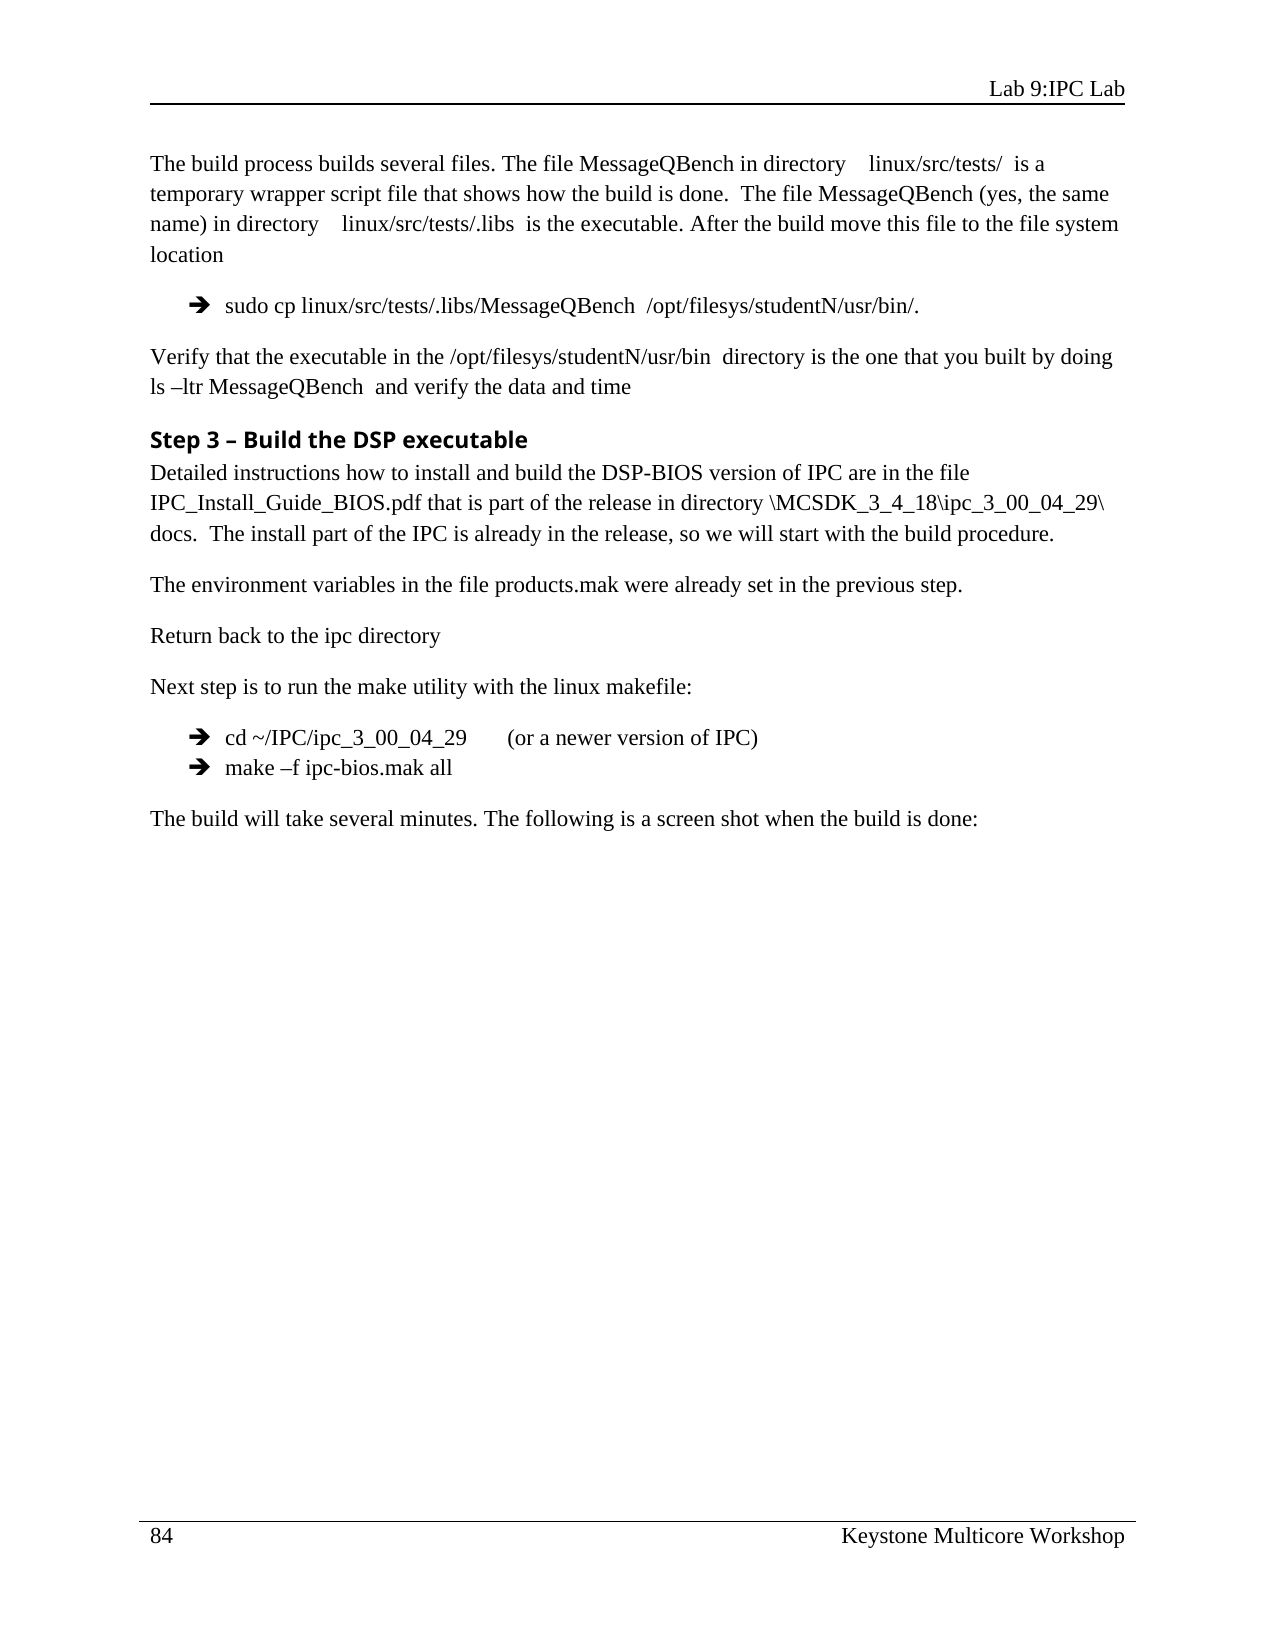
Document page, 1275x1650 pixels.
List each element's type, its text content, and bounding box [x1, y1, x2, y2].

subtitle Step 3 – Build the DSP executable [150, 424, 1125, 455]
text The build process builds several files. The file MessageQBench in directory linux/src/tests/ is a temporary wrapper script file that shows how the build is done. The file MessageQBench (yes, the same name) in directory linux/src/tests/.libs is the executable. After the build move this file to the file system location [150, 150, 1125, 267]
text Verify that the executable in the /opt/filesys/studentN/usr/bin directory is the one that you built by doing ls –ltr MessageQBench and verify the data and time [150, 343, 1125, 399]
list sudo cp linux/src/tests/.libs/MessageQBench /opt/filesys/studentN/usr/bin/. [187, 292, 1125, 318]
list make –f ipc-bios.mak all [187, 754, 1125, 780]
list cd ~/IPC/ipc_3_00_04_29 (or a newer version of IPC) [187, 724, 1125, 750]
text The build will take several minutes. The following is a screen shot when the build is done: [150, 805, 1125, 831]
text Return back to the ipc directory [150, 622, 1125, 648]
text Detailed instructions how to install and build the DSP-BIOS version of IPC are in the file IPC_Install_Guide_BIOS.pdf that is part of the release in directory \MCSDK_3_4_18\ipc_3_00_04_29\docs. The install part of the IPC is already in the release, so we will start with the build procedure. [150, 459, 1125, 546]
text The environment variables in the file products.mak were already set in the previous step. [150, 571, 1125, 597]
text Next step is to run the make utility with the linux makefile: [150, 673, 1125, 699]
